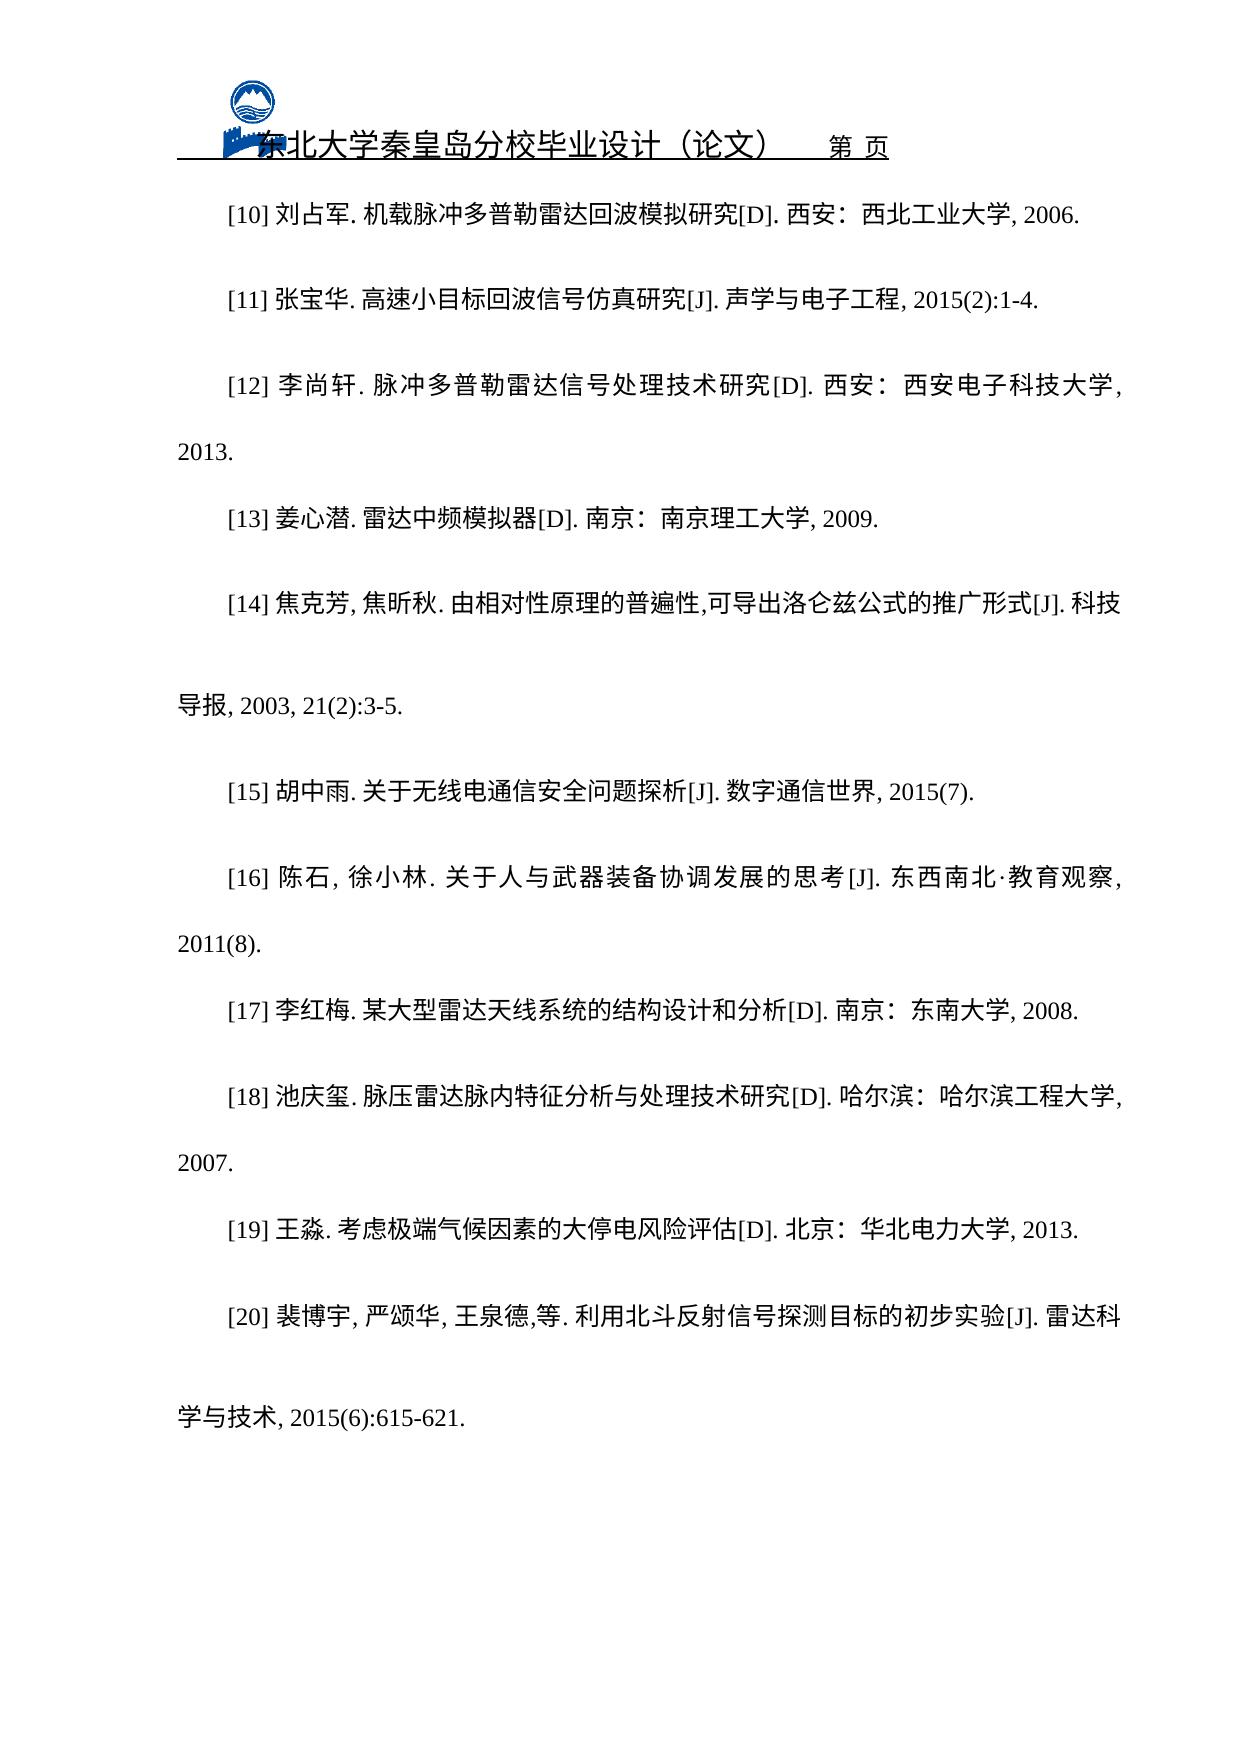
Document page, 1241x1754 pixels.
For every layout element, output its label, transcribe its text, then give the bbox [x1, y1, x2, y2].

text [16] 陈石, 徐小林. 关于人与武器装备协调发展的思考[J]. 东西南北·教育观察, 2011(8). [177, 842, 1122, 960]
text [19] 王淼. 考虑极端气候因素的大停电风险评估[D]. 北京：华北电力大学, 2013. [177, 1194, 1122, 1262]
text [10] 刘占军. 机载脉冲多普勒雷达回波模拟研究[D]. 西安：西北工业大学, 2006. [177, 178, 1122, 246]
text [14] 焦克芳, 焦昕秋. 由相对性原理的普遍性,可导出洛仑兹公式的推广形式[J]. 科技导报, 2003, 21(2):3-5. [177, 569, 1122, 738]
picture [214, 79, 292, 158]
text [13] 姜心潜. 雷达中频模拟器[D]. 南京：南京理工大学, 2009. [177, 483, 1122, 551]
text [12] 李尚轩. 脉冲多普勒雷达信号处理技术研究[D]. 西安：西安电子科技大学, 2013. [177, 349, 1122, 468]
text [15] 胡中雨. 关于无线电通信安全问题探析[J]. 数字通信世界, 2015(7). [177, 756, 1122, 823]
text [17] 李红梅. 某大型雷达天线系统的结构设计和分析[D]. 南京：东南大学, 2008. [177, 975, 1122, 1043]
text [20] 裴博宇, 严颂华, 王泉德,等. 利用北斗反射信号探测目标的初步实验[J]. 雷达科学与技术, 2015(6):615-621. [177, 1280, 1122, 1450]
text [18] 池庆玺. 脉压雷达脉内特征分析与处理技术研究[D]. 哈尔滨：哈尔滨工程大学, 2007. [177, 1061, 1122, 1180]
text [11] 张宝华. 高速小目标回波信号仿真研究[J]. 声学与电子工程, 2015(2):1-4. [177, 264, 1122, 332]
